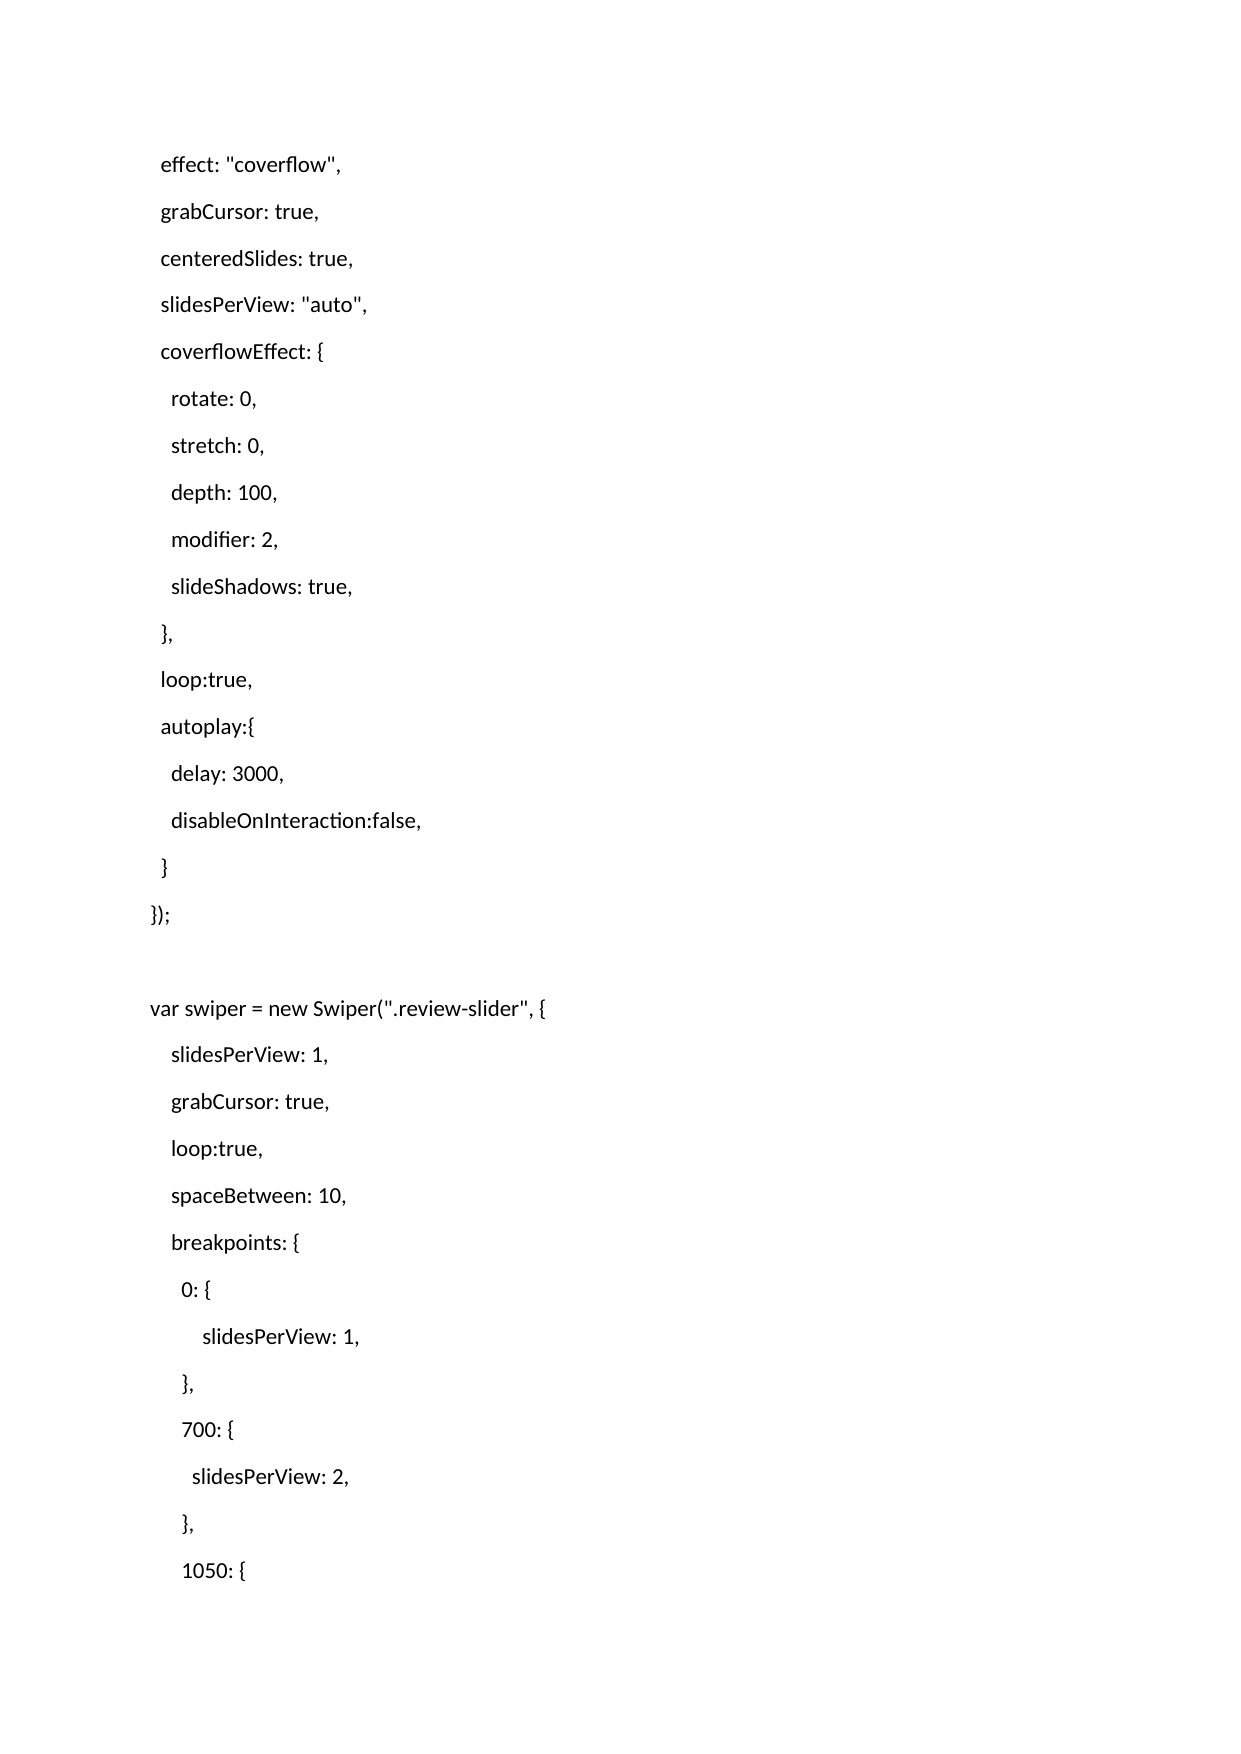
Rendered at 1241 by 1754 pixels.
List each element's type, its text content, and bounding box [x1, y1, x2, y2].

text slidesPerView: 1, [150, 1322, 1090, 1350]
text coverflowEffect: { [150, 337, 1090, 366]
text delay: 3000, [150, 759, 1090, 787]
text }); [150, 900, 1090, 928]
text rotate: 0, [150, 384, 1090, 412]
text disableOnInteraction:false, [150, 806, 1090, 834]
text autoplay:{ [150, 712, 1090, 741]
text spaceBetween: 10, [150, 1181, 1090, 1209]
text loop:true, [150, 1134, 1090, 1162]
text centeredSlides: true, [150, 244, 1090, 272]
text } [150, 853, 1090, 881]
text stretch: 0, [150, 431, 1090, 459]
text slidesPerView: 1, [150, 1041, 1090, 1069]
text effect: "coverflow", [150, 150, 1090, 178]
text loop:true, [150, 666, 1090, 694]
text }, [150, 1369, 1090, 1397]
text var swiper = new Swiper(".review-slider", { [150, 994, 1090, 1022]
text modifier: 2, [150, 525, 1090, 553]
text slideShadows: true, [150, 572, 1090, 600]
text slidesPerView: 2, [150, 1462, 1090, 1491]
text grabCursor: true, [150, 1087, 1090, 1116]
text 700: { [150, 1416, 1090, 1444]
text 0: { [150, 1275, 1090, 1303]
text 1050: { [150, 1556, 1090, 1584]
text }, [150, 1509, 1090, 1537]
text }, [150, 619, 1090, 647]
text slidesPerView: "auto", [150, 291, 1090, 319]
text breakpoints: { [150, 1228, 1090, 1256]
text grabCursor: true, [150, 197, 1090, 225]
text depth: 100, [150, 478, 1090, 506]
